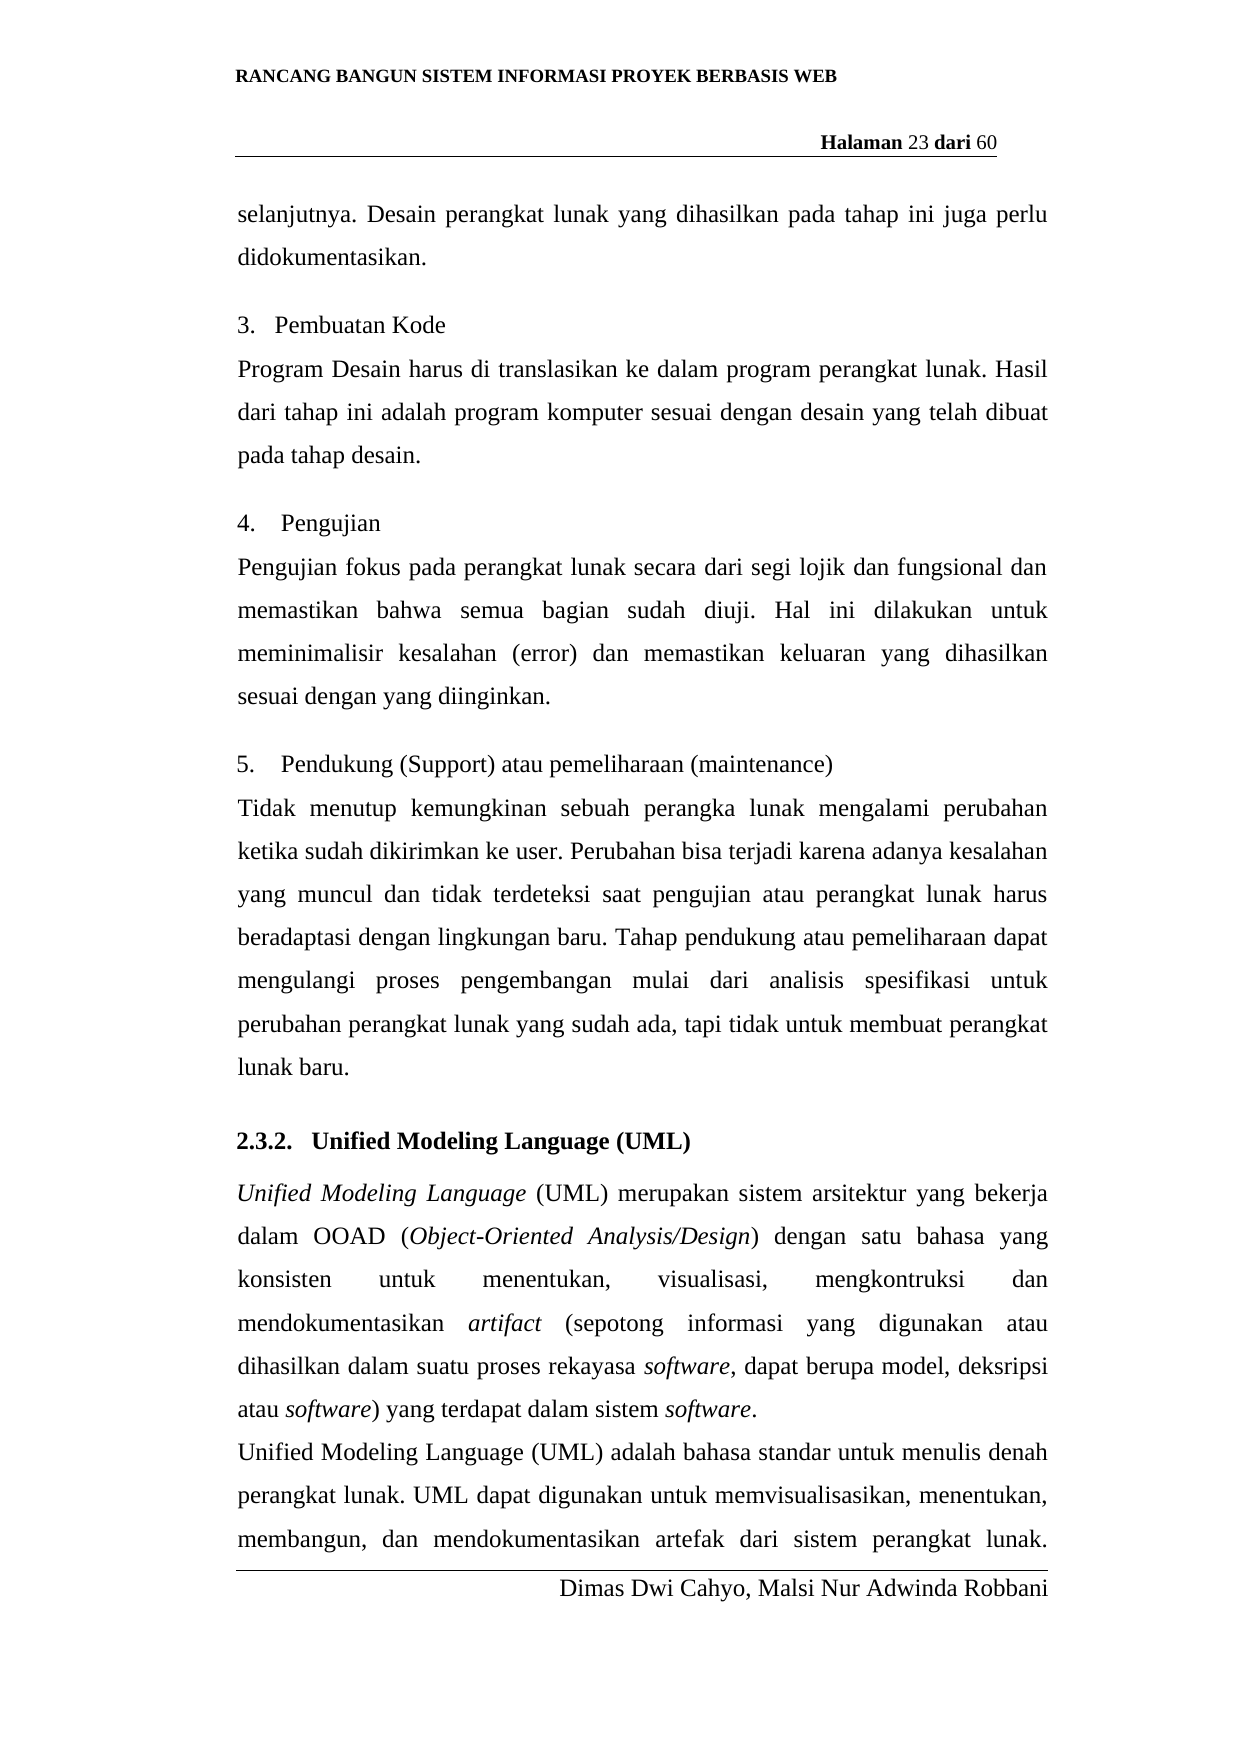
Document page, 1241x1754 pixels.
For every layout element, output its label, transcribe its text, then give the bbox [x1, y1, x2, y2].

list Pengujian [237, 508, 1048, 537]
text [237, 1437, 1048, 1552]
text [237, 199, 1048, 271]
list Pembuatan Kode [237, 311, 1048, 339]
text Unified Modeling Language (UML) merupakan sistem arsitektur yang bekerja dalam OOAD (Object-Oriented Analysis/Design) dengan satu bahasa yang konsisten untuk menentukan, visualisasi, mengkontruksi dan mendokumentasikan artifact (sepotong informasi yang digunakan atau dihasilkan dalam suatu proses rekayasa software, dapat berupa model, deksripsi atau software) yang terdapat dalam sistem software. [236, 1178, 1048, 1423]
text Pengujian fokus pada perangkat lunak secara dari segi lojik dan fungsional dan memastikan bahwa semua bagian sudah diuji. Hal ini dilakukan untuk meminimalisir kesalahan (error) dan memastikan keluaran yang dihasilkan sesuai dengan yang diinginkan. [237, 552, 1048, 710]
list Pendukung (Support) atau pemeliharaan (maintenance) [236, 749, 1048, 778]
text Tidak menutup kemungkinan sebuah perangka lunak mengalami perubahan ketika sudah dikirimkan ke user. Perubahan bisa terjadi karena adanya kesalahan yang muncul dan tidak terdeteksi saat pengujian atau perangkat lunak harus beradaptasi dengan lingkungan baru. Tahap pendukung atau pemeliharaan dapat mengulangi proses pengembangan mulai dari analisis spesifikasi untuk perubahan perangkat lunak yang sudah ada, tapi tidak untuk membuat perangkat lunak baru. [237, 793, 1048, 1081]
subtitle Unified Modeling Language (UML) [236, 1126, 997, 1154]
text Program Desain harus di translasikan ke dalam program perangkat lunak. Hasil dari tahap ini adalah program komputer sesuai dengan desain yang telah dibuat pada tahap desain. [237, 354, 1048, 469]
